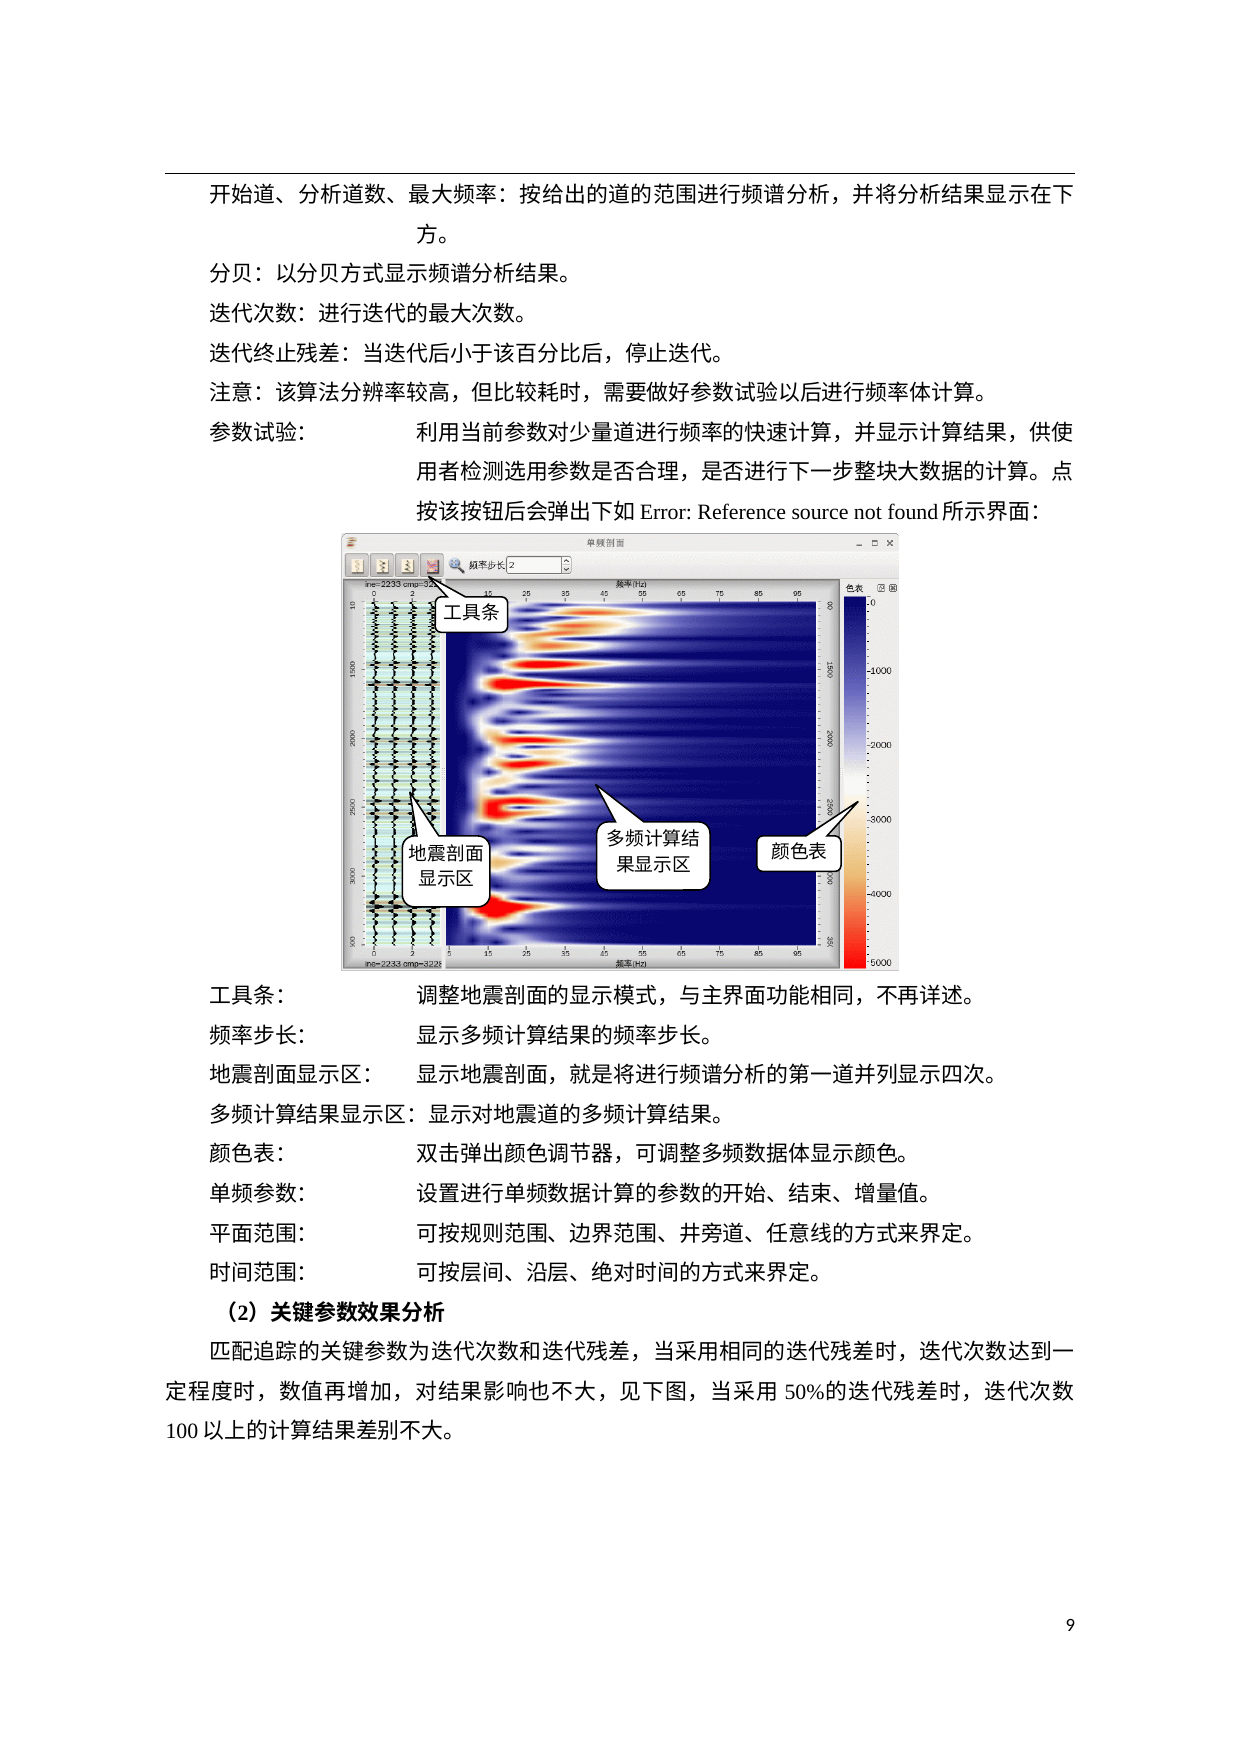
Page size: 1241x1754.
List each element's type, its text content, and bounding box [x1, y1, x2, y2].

text 分贝：以分贝方式显示频谱分析结果。 [165, 256, 1075, 288]
text 多频计算结果显示区：显示对地震道的多频计算结果。 [209, 1097, 1075, 1128]
picture [341, 533, 899, 971]
text 时间范围： 可按层间、沿层、绝对时间的方式来界定。 [209, 1255, 1075, 1287]
text 迭代次数：进行迭代的最大次数。 [209, 296, 1075, 328]
text （2）关键参数效果分析 [215, 1295, 1075, 1326]
text 开始道、分析道数、最大频率：按给出的道的范围进行频谱分析，并将分析结果显示在下方。 [209, 177, 1075, 248]
text 迭代终止残差：当迭代后小于该百分比后，停止迭代。 [209, 336, 1075, 367]
text 注意：该算法分辨率较高，但比较耗时，需要做好参数试验以后进行频率体计算。 [209, 375, 1075, 407]
text 匹配追踪的关键参数为迭代次数和迭代残差，当采用相同的迭代残差时，迭代次数达到一定程度时，数值再增加，对结果影响也不大，见下图，当采用50%的迭代残差时，迭代次数100以上的计算结果差别不大。 [165, 1334, 1075, 1445]
text 频率步长： 显示多频计算结果的频率步长。 [209, 1018, 1075, 1049]
text 平面范围： 可按规则范围、边界范围、井旁道、任意线的方式来界定。 [209, 1216, 1075, 1247]
text 颜色表： 双击弹出颜色调节器，可调整多频数据体显示颜色。 [209, 1136, 1075, 1168]
text 工具条： 调整地震剖面的显示模式，与主界面功能相同，不再详述。 [209, 978, 1075, 1010]
text 地震剖面显示区： 显示地震剖面，就是将进行频谱分析的第一道并列显示四次。 [209, 1057, 1075, 1089]
text 单频参数： 设置进行单频数据计算的参数的开始、结束、增量值。 [209, 1176, 1075, 1208]
